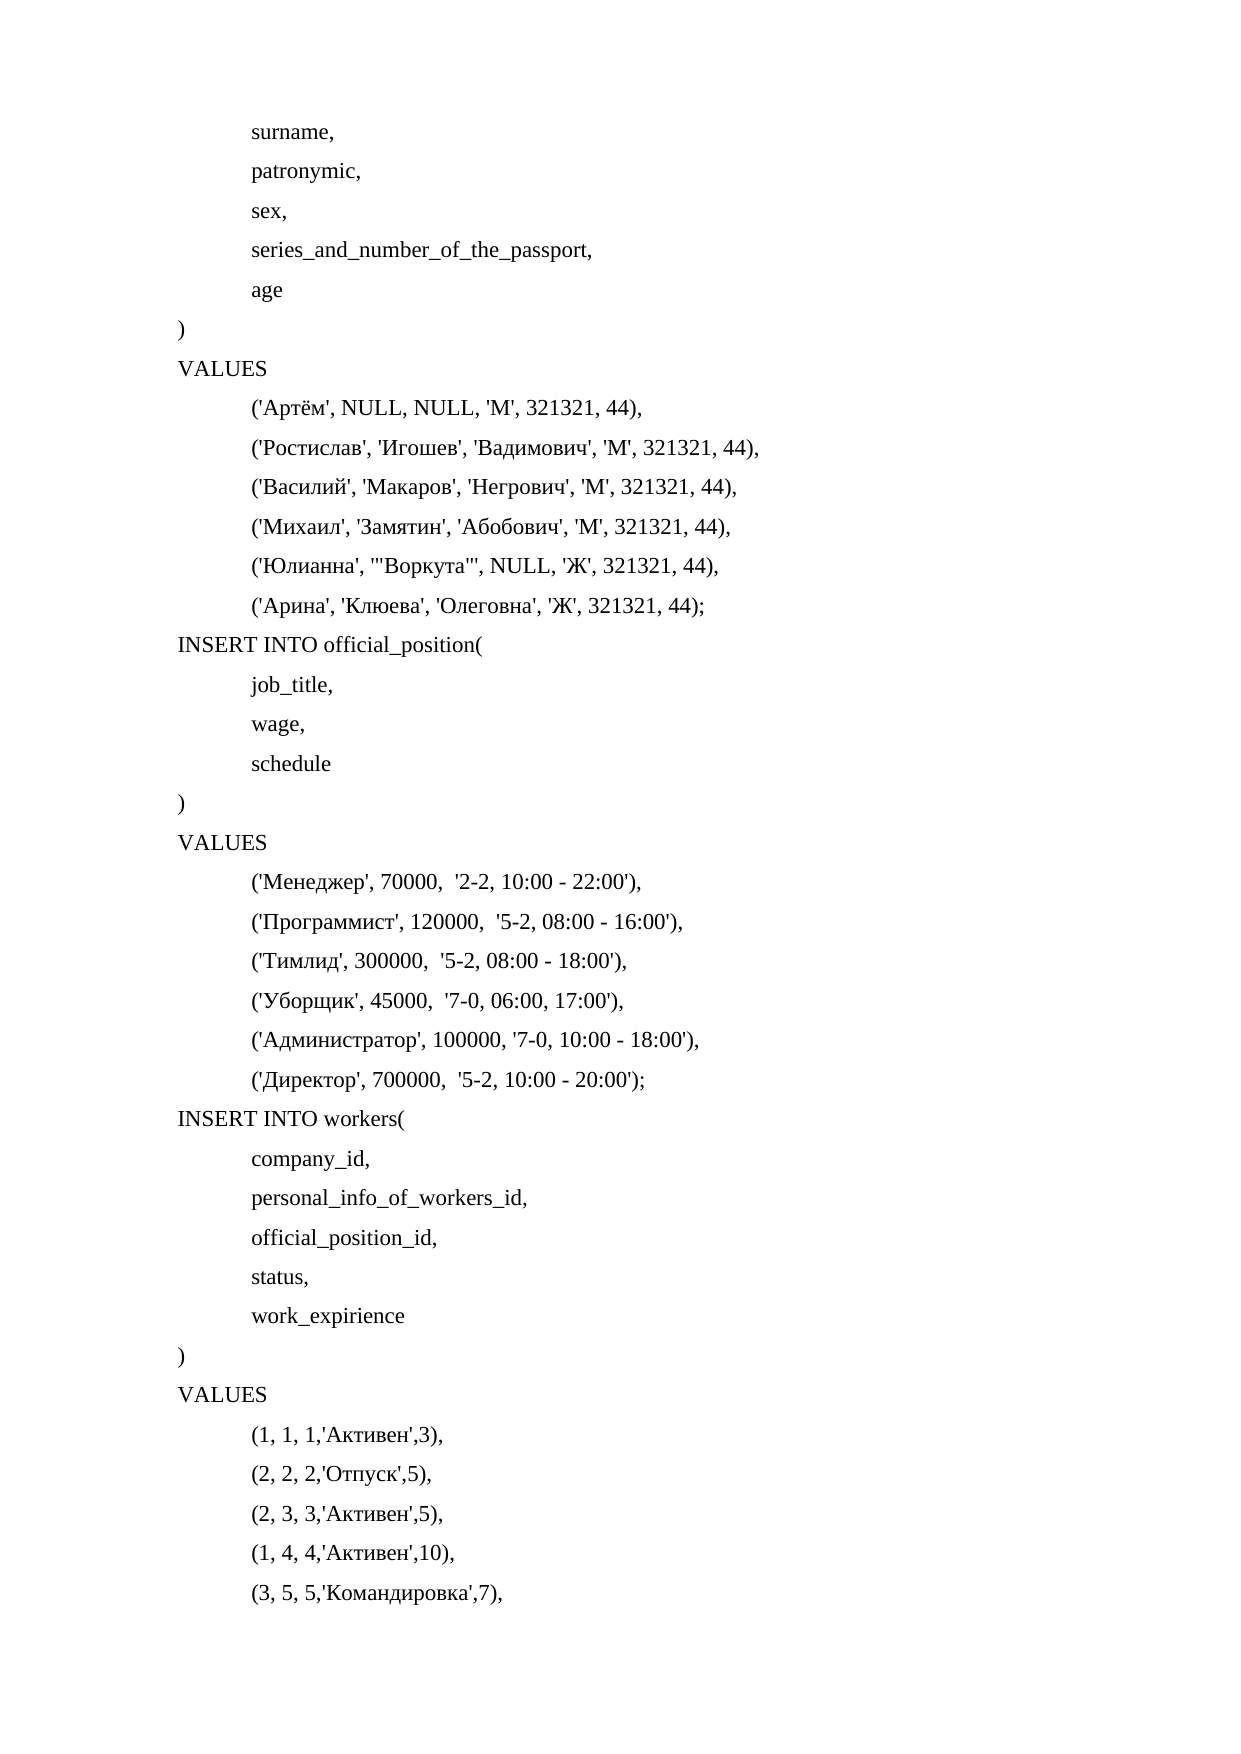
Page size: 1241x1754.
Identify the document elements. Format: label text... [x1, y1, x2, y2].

text ('Директор', 700000, '5-2, 10:00 - 20:00'); [177, 1066, 1152, 1092]
text company_id, [177, 1144, 1152, 1171]
text (3, 5, 5,'Командировка',7), [177, 1579, 1152, 1605]
text ('Тимлид', 300000, '5-2, 08:00 - 18:00'), [177, 947, 1152, 973]
text (1, 4, 4,'Активен',10), [177, 1539, 1152, 1566]
text work_expirience [177, 1302, 1152, 1329]
text ('Администратор', 100000, '7-0, 10:00 - 18:00'), [177, 1026, 1152, 1052]
text sex, [177, 197, 1152, 223]
text INSERT INTO official_position( [177, 631, 1152, 658]
text ('Уборщик', 45000, '7-0, 06:00, 17:00'), [177, 987, 1152, 1013]
text schedule [177, 750, 1152, 776]
text ('Менеджер', 70000, '2-2, 10:00 - 22:00'), [177, 868, 1152, 894]
text surname, [177, 118, 1152, 144]
text (2, 3, 3,'Активен',5), [177, 1500, 1152, 1526]
text official_position_id, [177, 1223, 1152, 1250]
text patronymic, [177, 158, 1152, 184]
text VALUES [177, 355, 1152, 381]
text ('Михаил', 'Замятин', 'Абобович', 'M', 321321, 44), [177, 513, 1152, 539]
text personal_info_of_workers_id, [177, 1184, 1152, 1210]
text INSERT INTO workers( [177, 1105, 1152, 1131]
text ('Василий', 'Макаров', 'Негрович', 'M', 321321, 44), [177, 473, 1152, 500]
text ('Юлианна', '"Воркута"', NULL, 'Ж', 321321, 44), [177, 552, 1152, 579]
text (1, 1, 1,'Активен',3), [177, 1421, 1152, 1447]
text ) [177, 1342, 1152, 1368]
text ('Ростислав', 'Игошев', 'Вадимович', 'M', 321321, 44), [177, 434, 1152, 460]
text status, [177, 1263, 1152, 1289]
text age [177, 276, 1152, 302]
text (2, 2, 2,'Отпуск',5), [177, 1460, 1152, 1487]
text ) [177, 316, 1152, 342]
text ('Программист', 120000, '5-2, 08:00 - 16:00'), [177, 908, 1152, 934]
text VALUES [177, 1381, 1152, 1408]
text job_title, [177, 671, 1152, 697]
text VALUES [177, 829, 1152, 855]
text series_and_number_of_the_passport, [177, 237, 1152, 263]
text ('Арина', 'Клюева', 'Олеговна', 'Ж', 321321, 44); [177, 592, 1152, 618]
text ) [177, 789, 1152, 816]
text ('Артём', NULL, NULL, 'M', 321321, 44), [177, 394, 1152, 421]
text wage, [177, 710, 1152, 737]
